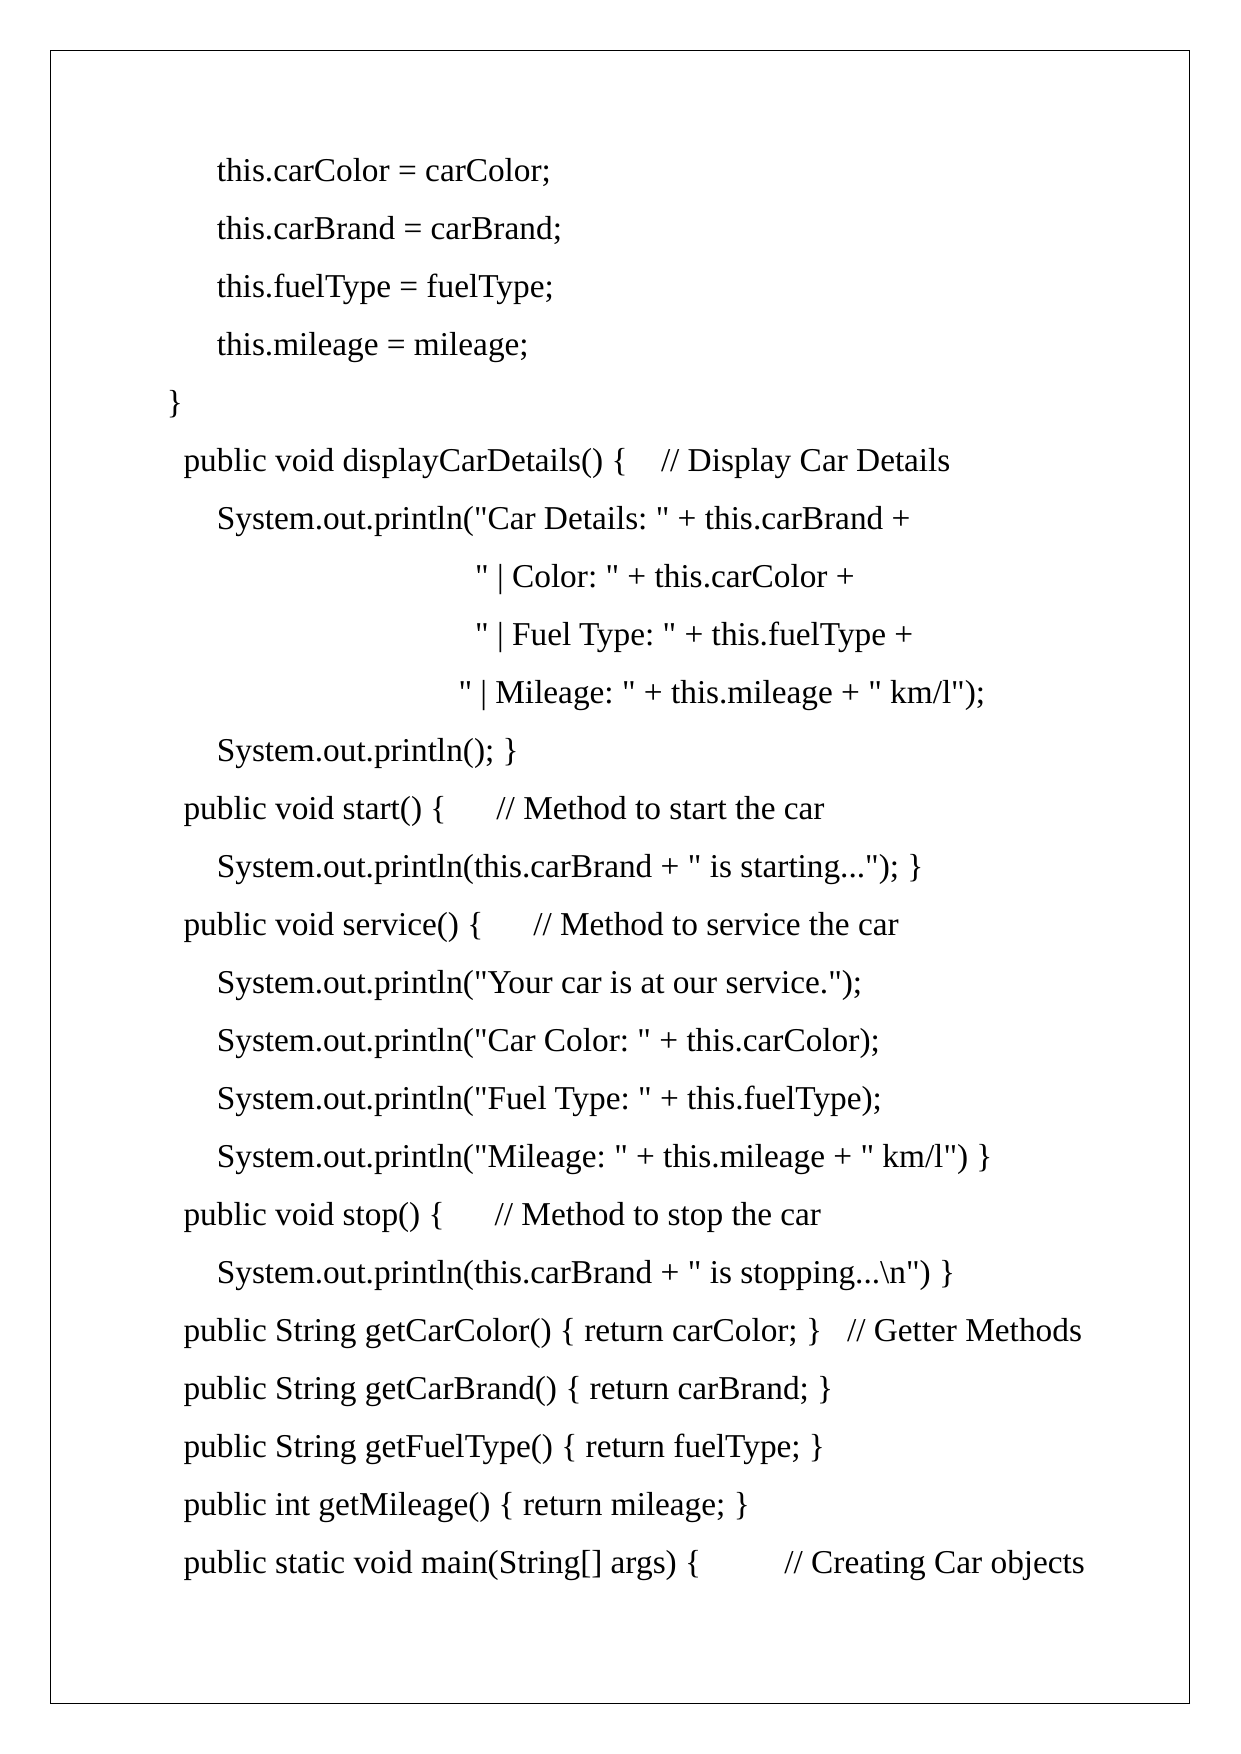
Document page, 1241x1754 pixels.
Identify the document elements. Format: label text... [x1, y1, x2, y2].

text public void stop() { // Method to stop the car [150, 1194, 1090, 1233]
text this.mileage = mileage; [150, 324, 1090, 362]
text this.fuelType = fuelType; [150, 266, 1090, 304]
text public void displayCarDetails() { // Display Car Details [150, 440, 1090, 478]
text " | Fuel Type: " + this.fuelType + [150, 614, 1090, 652]
text " | Color: " + this.carColor + [150, 556, 1090, 594]
text public String getFuelType() { return fuelType; } [150, 1426, 1090, 1465]
text System.out.println(); } [150, 730, 1090, 768]
text public String getCarColor() { return carColor; } // Getter Methods [150, 1310, 1090, 1349]
text public int getMileage() { return mileage; } [150, 1484, 1090, 1523]
text " | Mileage: " + this.mileage + " km/l"); [150, 672, 1090, 711]
text System.out.println(this.carBrand + " is stopping...\n") } [150, 1252, 1090, 1291]
text public static void main(String[] args) { // Creating Car objects [150, 1542, 1090, 1581]
text public void start() { // Method to start the car [150, 788, 1090, 827]
text System.out.println("Fuel Type: " + this.fuelType); [150, 1078, 1090, 1117]
text System.out.println("Car Color: " + this.carColor); [150, 1020, 1090, 1059]
text System.out.println("Your car is at our service."); [150, 962, 1090, 1001]
text this.carColor = carColor; [150, 150, 1090, 188]
text public void service() { // Method to service the car [150, 904, 1090, 943]
text System.out.println("Car Details: " + this.carBrand + [150, 498, 1090, 536]
text System.out.println(this.carBrand + " is starting..."); } [150, 846, 1090, 884]
text } [150, 382, 1090, 420]
text public String getCarBrand() { return carBrand; } [150, 1368, 1090, 1407]
text System.out.println("Mileage: " + this.mileage + " km/l") } [150, 1136, 1090, 1175]
text this.carBrand = carBrand; [150, 208, 1090, 246]
